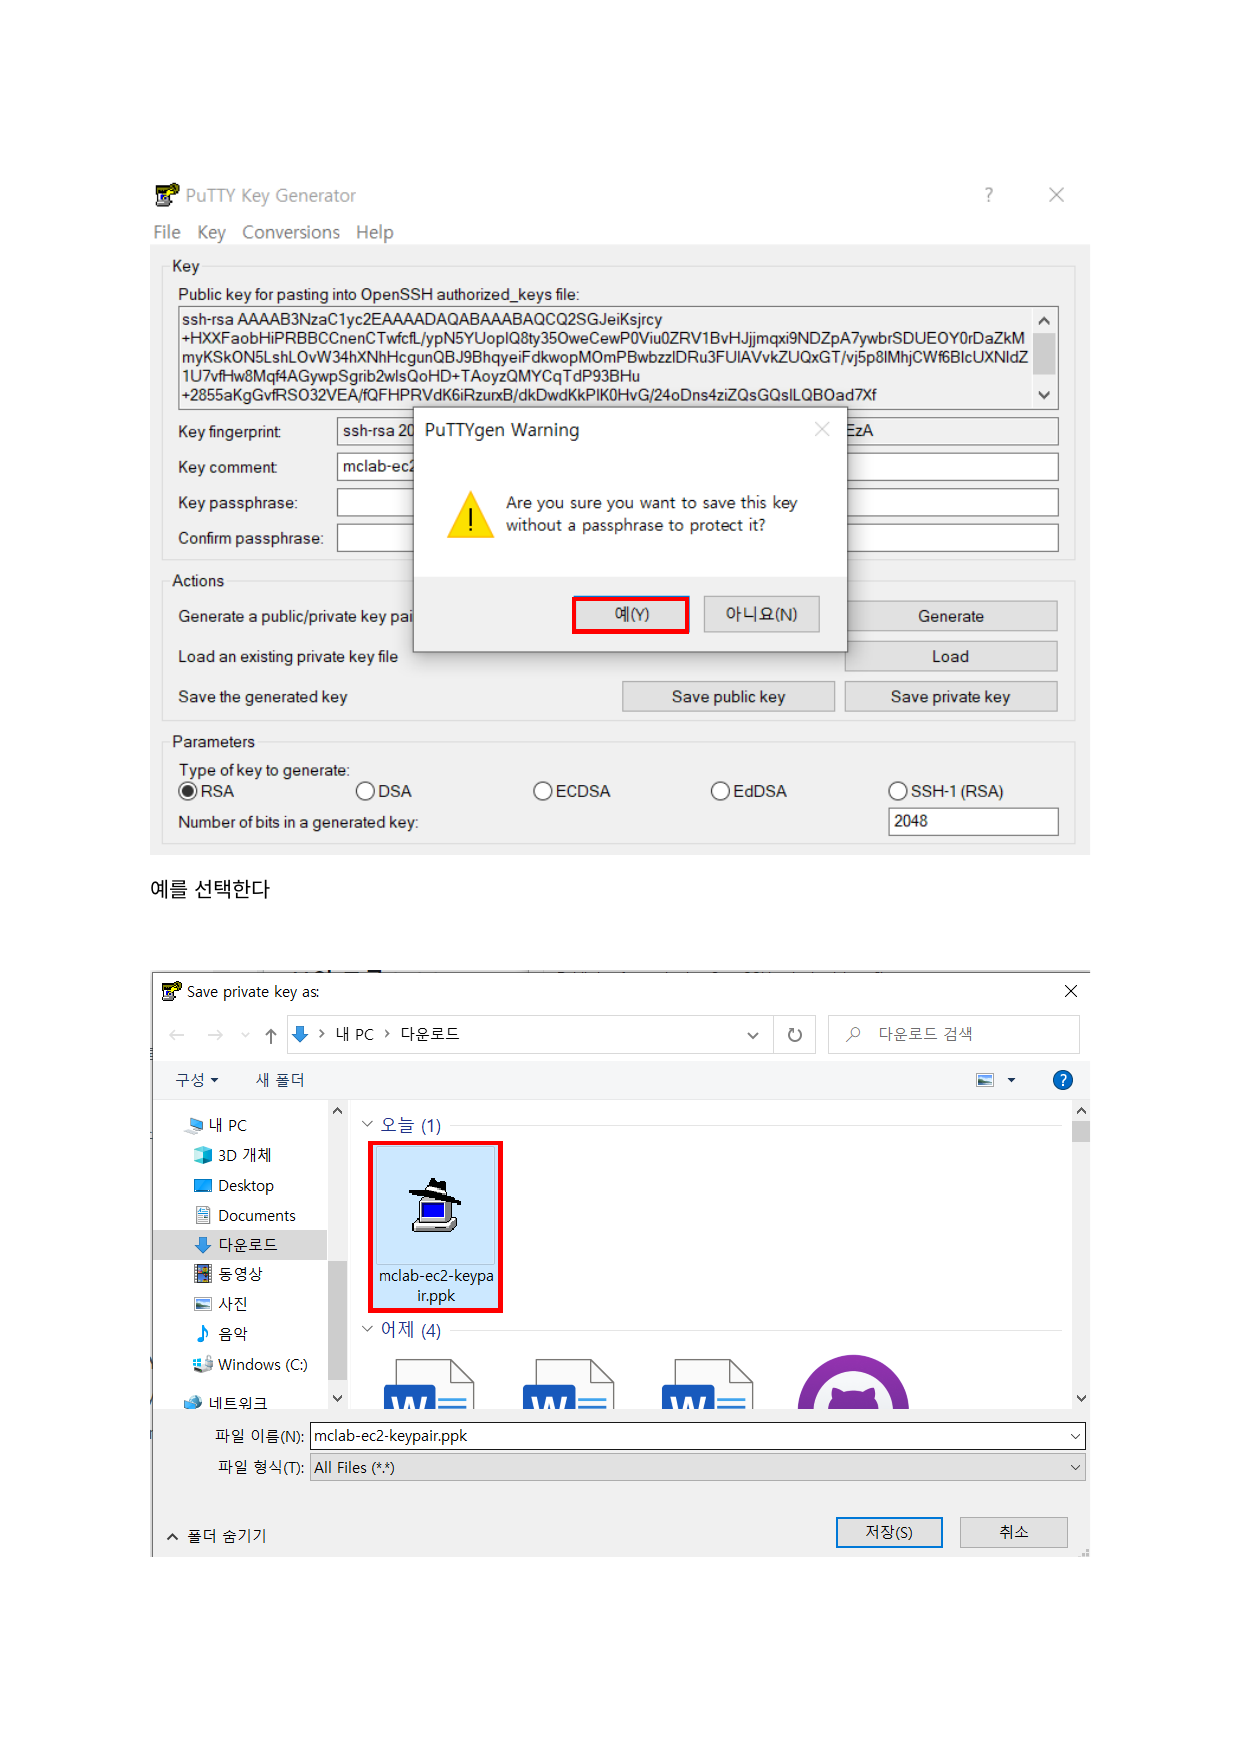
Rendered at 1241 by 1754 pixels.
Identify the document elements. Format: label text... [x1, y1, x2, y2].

picture [150, 970, 1091, 1557]
picture [150, 177, 1091, 855]
text 예를 선택한다 [150, 874, 1090, 904]
